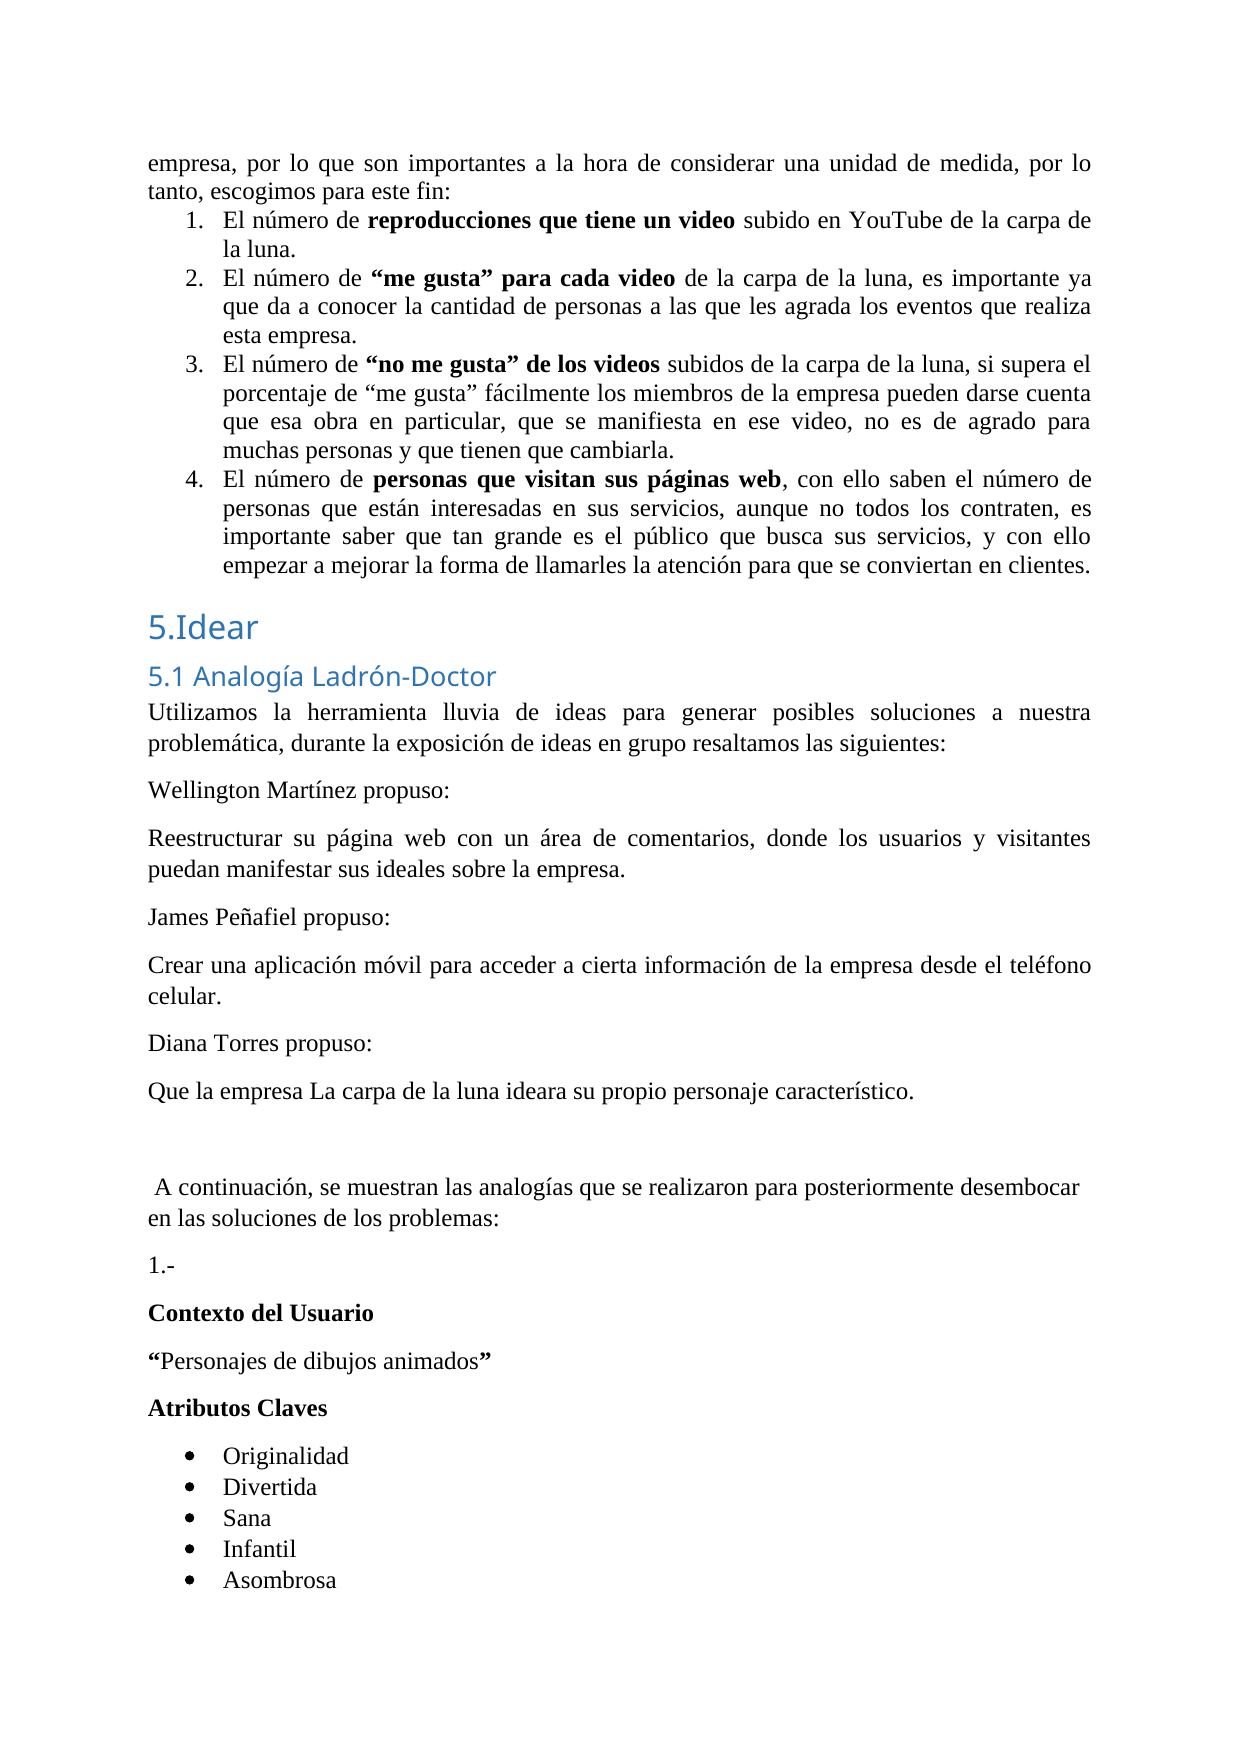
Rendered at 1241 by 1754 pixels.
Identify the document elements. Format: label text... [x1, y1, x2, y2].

text Diana Torres propuso: [148, 1028, 1092, 1057]
text Que la empresa La carpa de la luna ideara su propio personaje característico. [148, 1076, 1092, 1105]
list Infantil [185, 1534, 1092, 1563]
text “Personajes de dibujos animados” [148, 1346, 1092, 1374]
text Crear una aplicación móvil para acceder a cierta información de la empresa desde el teléfono celular. [148, 950, 1092, 1009]
text James Peñafiel propuso: [148, 902, 1092, 931]
text A continuación, se muestran las analogías que se realizaron para posteriormente desembocar en las soluciones de los problemas: [148, 1172, 1092, 1231]
list El número de “no me gusta” de los videos subidos de la carpa de la luna, si supera el porcentaje de “me gusta” fácilmente los miembros de la empresa pueden darse cuenta que esa obra en particular, que se manifiesta en ese video, no es de agrado para muchas personas y que tienen que cambiarla. [185, 349, 1092, 464]
text Contexto del Usuario [148, 1298, 1092, 1327]
list Asombrosa [185, 1565, 1092, 1594]
text Utilizamos la herramienta lluvia de ideas para generar posibles soluciones a nuestra problemática, durante la exposición de ideas en grupo resaltamos las siguientes: [148, 697, 1092, 757]
list El número de “me gusta” para cada video de la carpa de la luna, es importante ya que da a conocer la cantidad de personas a las que les agrada los eventos que realiza esta empresa. [185, 263, 1092, 349]
text Reestructurar su página web con un área de comentarios, donde los usuarios y visitantes puedan manifestar sus ideales sobre la empresa. [148, 823, 1092, 883]
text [148, 148, 1092, 205]
list El número de personas que visitan sus páginas web, con ello saben el número de personas que están interesadas en sus servicios, aunque no todos los contraten, es importante saber que tan grande es el público que busca sus servicios, y con ello empezar a mejorar la forma de llamarles la atención para que se conviertan en clientes. [185, 464, 1092, 579]
list Divertida [185, 1472, 1092, 1501]
list El número de reproducciones que tiene un video subido en YouTube de la carpa de la luna. [185, 205, 1092, 263]
text Wellington Martínez propuso: [148, 776, 1092, 804]
subtitle 5.Idear [148, 604, 1092, 649]
list Sana [185, 1503, 1092, 1532]
subtitle 5.1 Analogía Ladrón-Doctor [148, 657, 1092, 694]
text Atributos Claves [148, 1393, 1092, 1422]
text 1.- [148, 1250, 1092, 1279]
list Originalidad [185, 1441, 1092, 1470]
